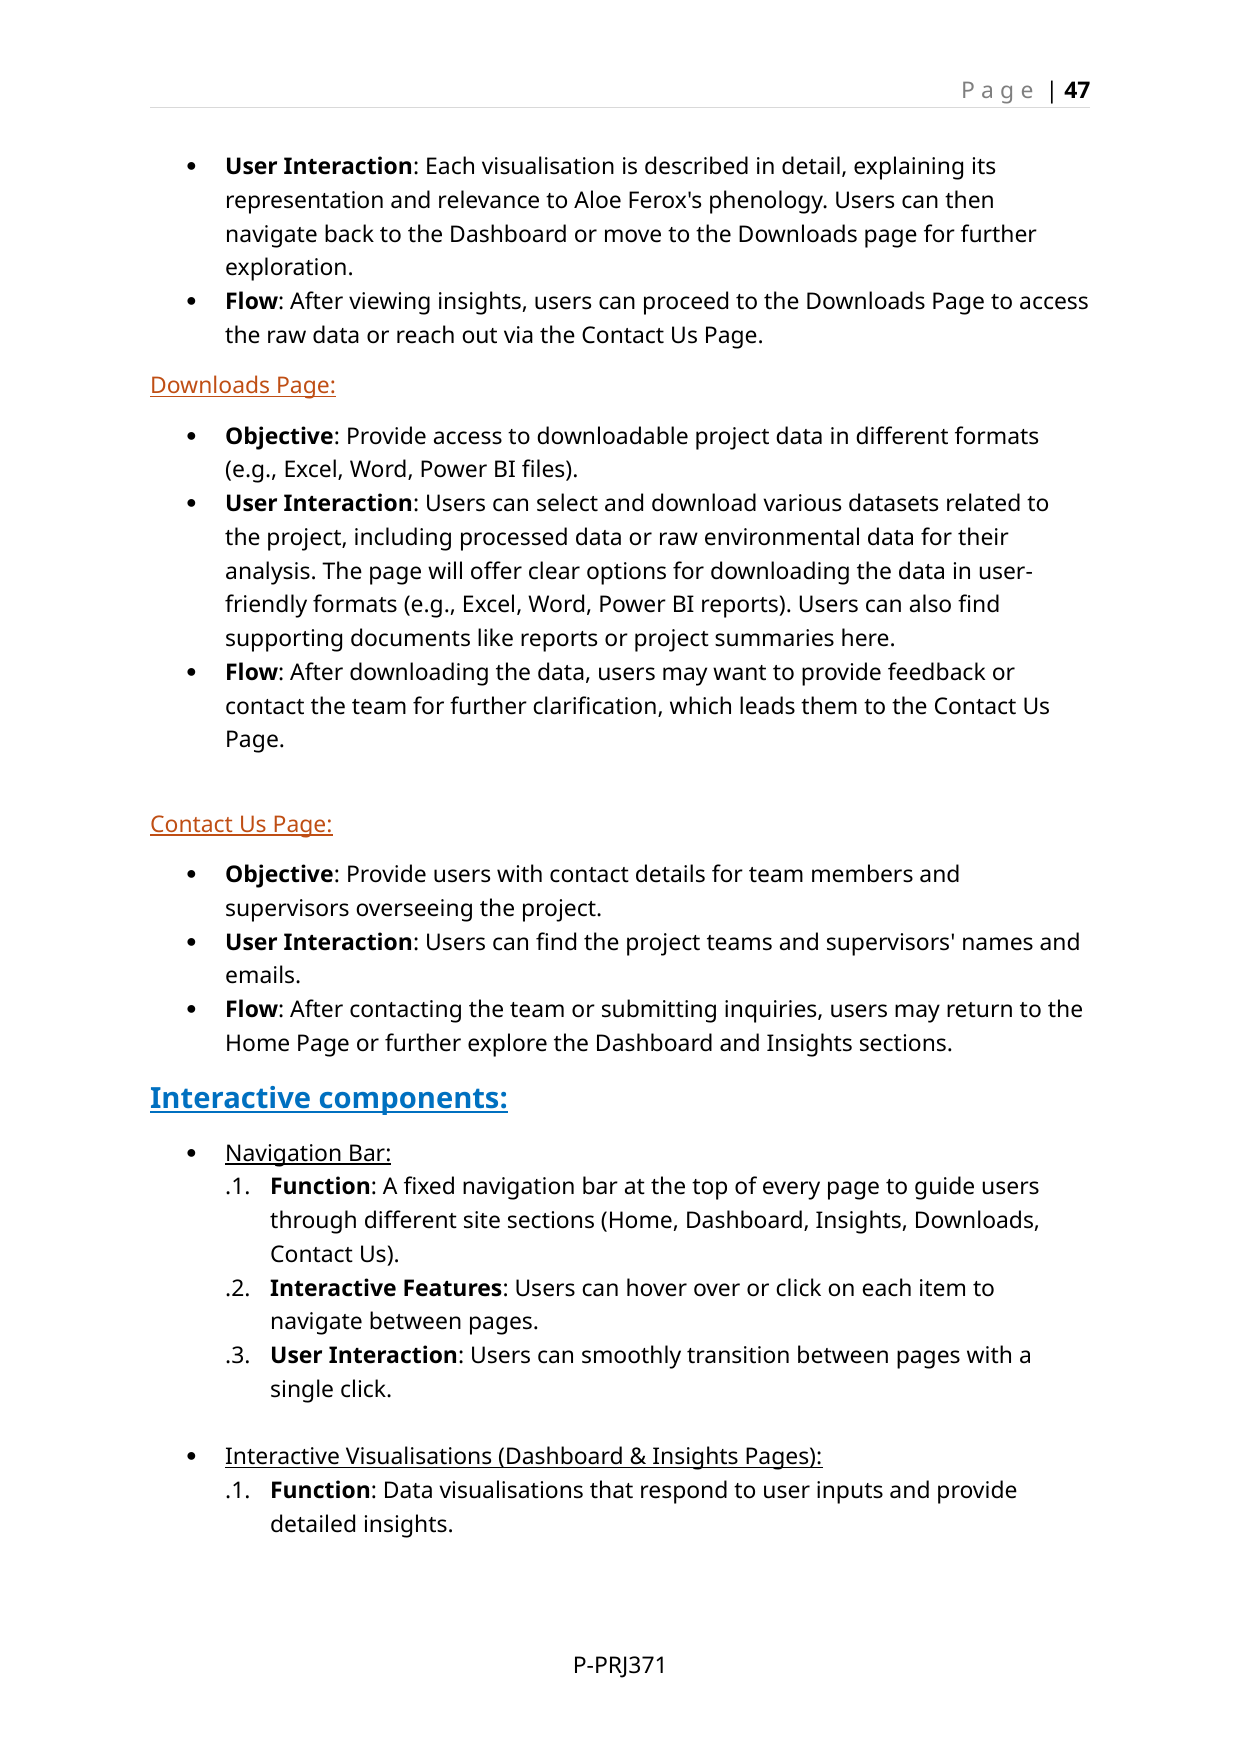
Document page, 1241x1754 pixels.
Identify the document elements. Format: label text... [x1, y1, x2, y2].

list Interactive Features: Users can hover over or click on each item to navigate between pages. [225, 1272, 1090, 1337]
text Downloads Page: [150, 369, 1090, 400]
list Function: Data visualisations that respond to user inputs and provide detailed insights. [225, 1474, 1090, 1539]
list User Interaction: Each visualisation is described in detail, explaining its representation and relevance to Aloe Ferox's phenology. Users can then navigate back to the Dashboard or move to the Downloads page for further exploration. [187, 150, 1090, 282]
list User Interaction: Users can find the project teams and supervisors' names and emails. [187, 925, 1090, 990]
list Objective: Provide users with contact details for team members and supervisors overseeing the project. [187, 858, 1090, 923]
list User Interaction: Users can smoothly transition between pages with a single click. [225, 1339, 1090, 1404]
list Flow: After downloading the data, users may want to provide feedback or contact the team for further clarification, which leads them to the Contact Us Page. [187, 656, 1090, 754]
list Function: A fixed navigation bar at the top of every page to guide users through different site sections (Home, Dashboard, Insights, Downloads, Contact Us). [225, 1170, 1090, 1269]
text Contact Us Page: [150, 807, 1090, 839]
list Flow: After contacting the team or submitting inquiries, users may return to the Home Page or further explore the Dashboard and Insights sections. [187, 993, 1090, 1058]
list Navigation Bar: [187, 1137, 1090, 1168]
list Interactive Visualisations (Dashboard & Insights Pages): [187, 1440, 1090, 1472]
list Flow: After viewing insights, users can proceed to the Downloads Page to access the raw data or reach out via the Contact Us Page. [187, 285, 1090, 350]
list Objective: Provide access to downloadable project data in different formats (e.g., Excel, Word, Power BI files). [187, 419, 1090, 484]
list User Interaction: Users can select and download various datasets related to the project, including processed data or raw environmental data for their analysis. The page will offer clear options for downloading the data in user-friendly formats (e.g., Excel, Word, Power BI reports). Users can also find supporting documents like reports or project summaries here. [187, 487, 1090, 653]
text Interactive components: [150, 1077, 1090, 1117]
